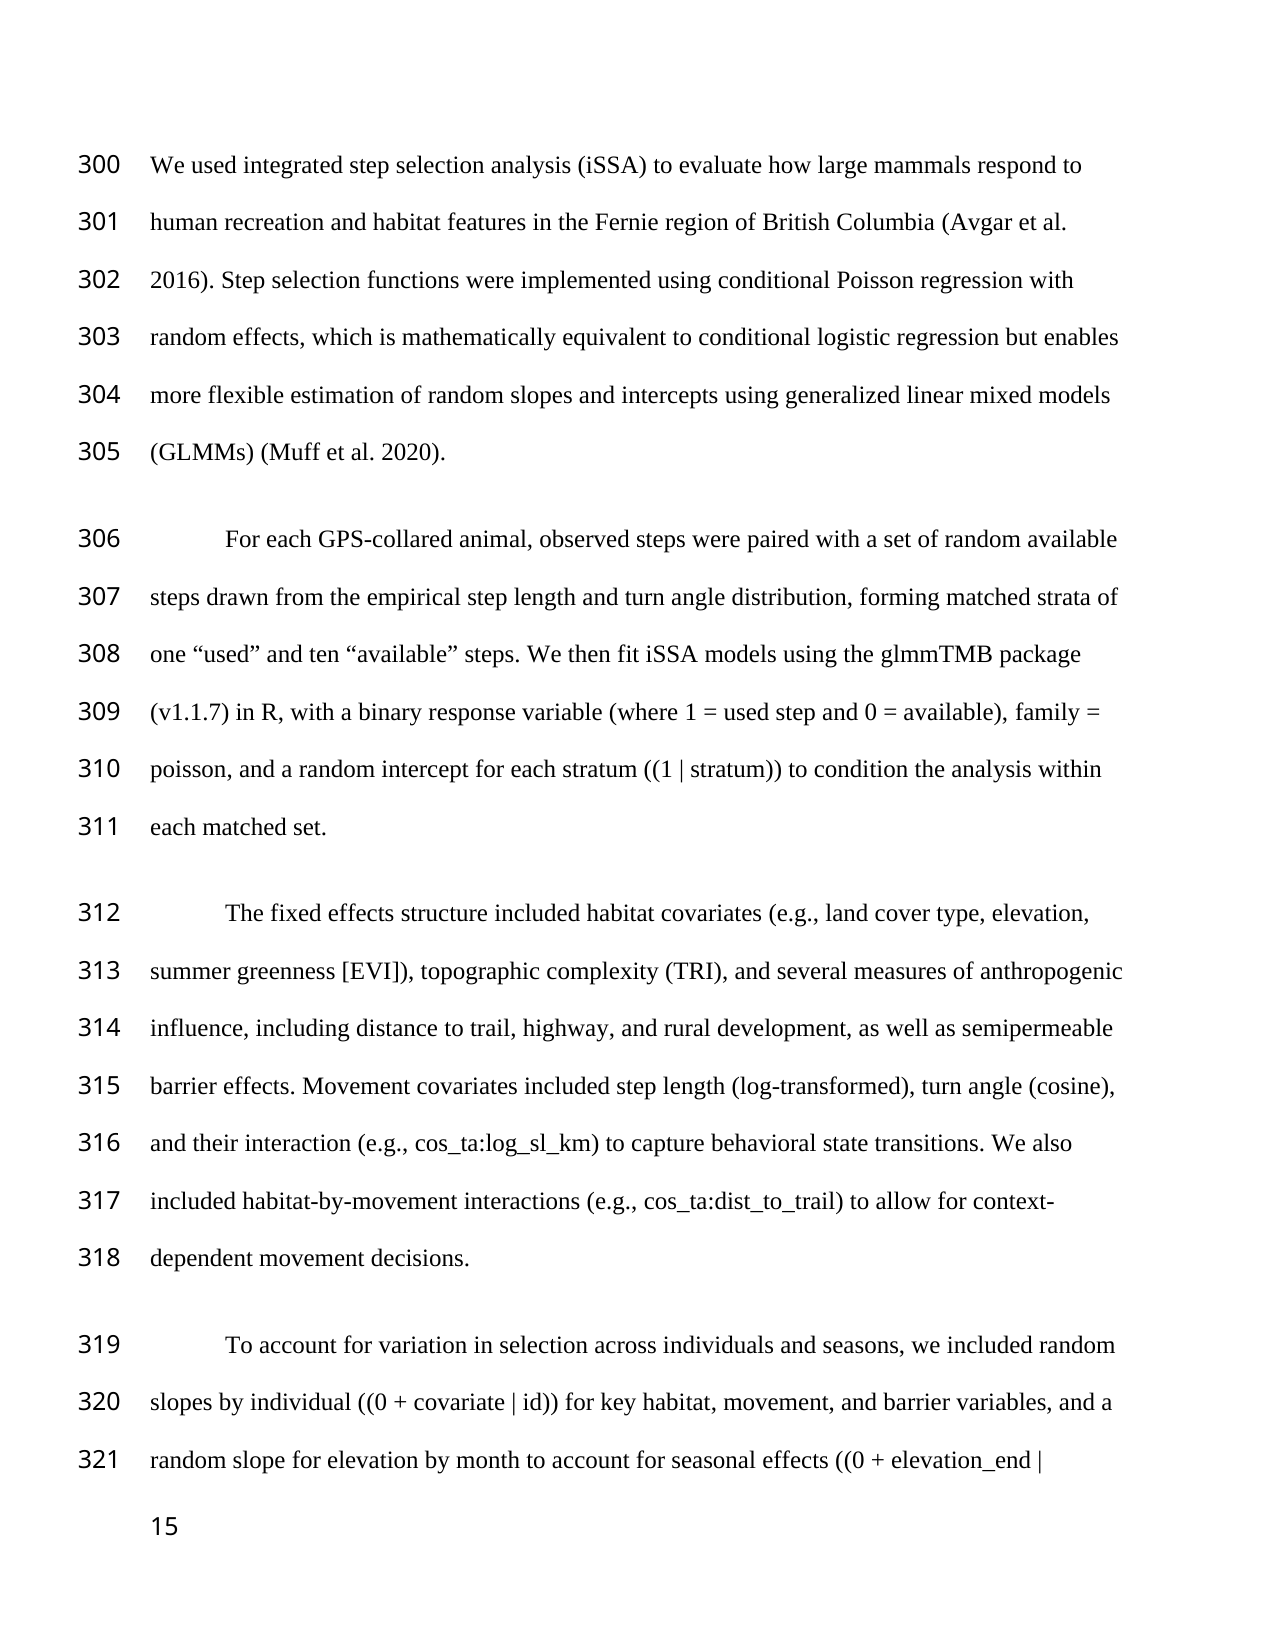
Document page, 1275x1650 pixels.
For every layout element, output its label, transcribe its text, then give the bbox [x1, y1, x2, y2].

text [150, 1330, 1125, 1474]
text The fixed effects structure included habitat covariates (e.g., land cover type, elevation, summer greenness [EVI]), topographic complexity (TRI), and several measures of anthropogenic influence, including distance to trail, highway, and rural development, as well as semipermeable barrier effects. Movement covariates included step length (log-transformed), turn angle (cosine), and their interaction (e.g., cos_ta:log_sl_km) to capture behavioral state transitions. We also included habitat-by-movement interactions (e.g., cos_ta:dist_to_trail) to allow for context-dependent movement decisions. [150, 898, 1125, 1272]
text For each GPS-collared animal, observed steps were paired with a set of random available steps drawn from the empirical step length and turn angle distribution, forming matched strata of one “used” and ten “available” steps. We then fit iSSA models using the glmmTMB package (v1.1.7) in R, with a binary response variable (where 1 = used step and 0 = available), family = poisson, and a random intercept for each stratum ((1 | stratum)) to condition the analysis within each matched set. [150, 524, 1125, 840]
text We used integrated step selection analysis (iSSA) to evaluate how large mammals respond to human recreation and habitat features in the Fernie region of British Columbia (Avgar et al. 2016). Step selection functions were implemented using conditional Poisson regression with random effects, which is mathematically equivalent to conditional logistic regression but enables more flexible estimation of random slopes and intercepts using generalized linear mixed models (GLMMs) (Muff et al. 2020). [150, 150, 1125, 466]
